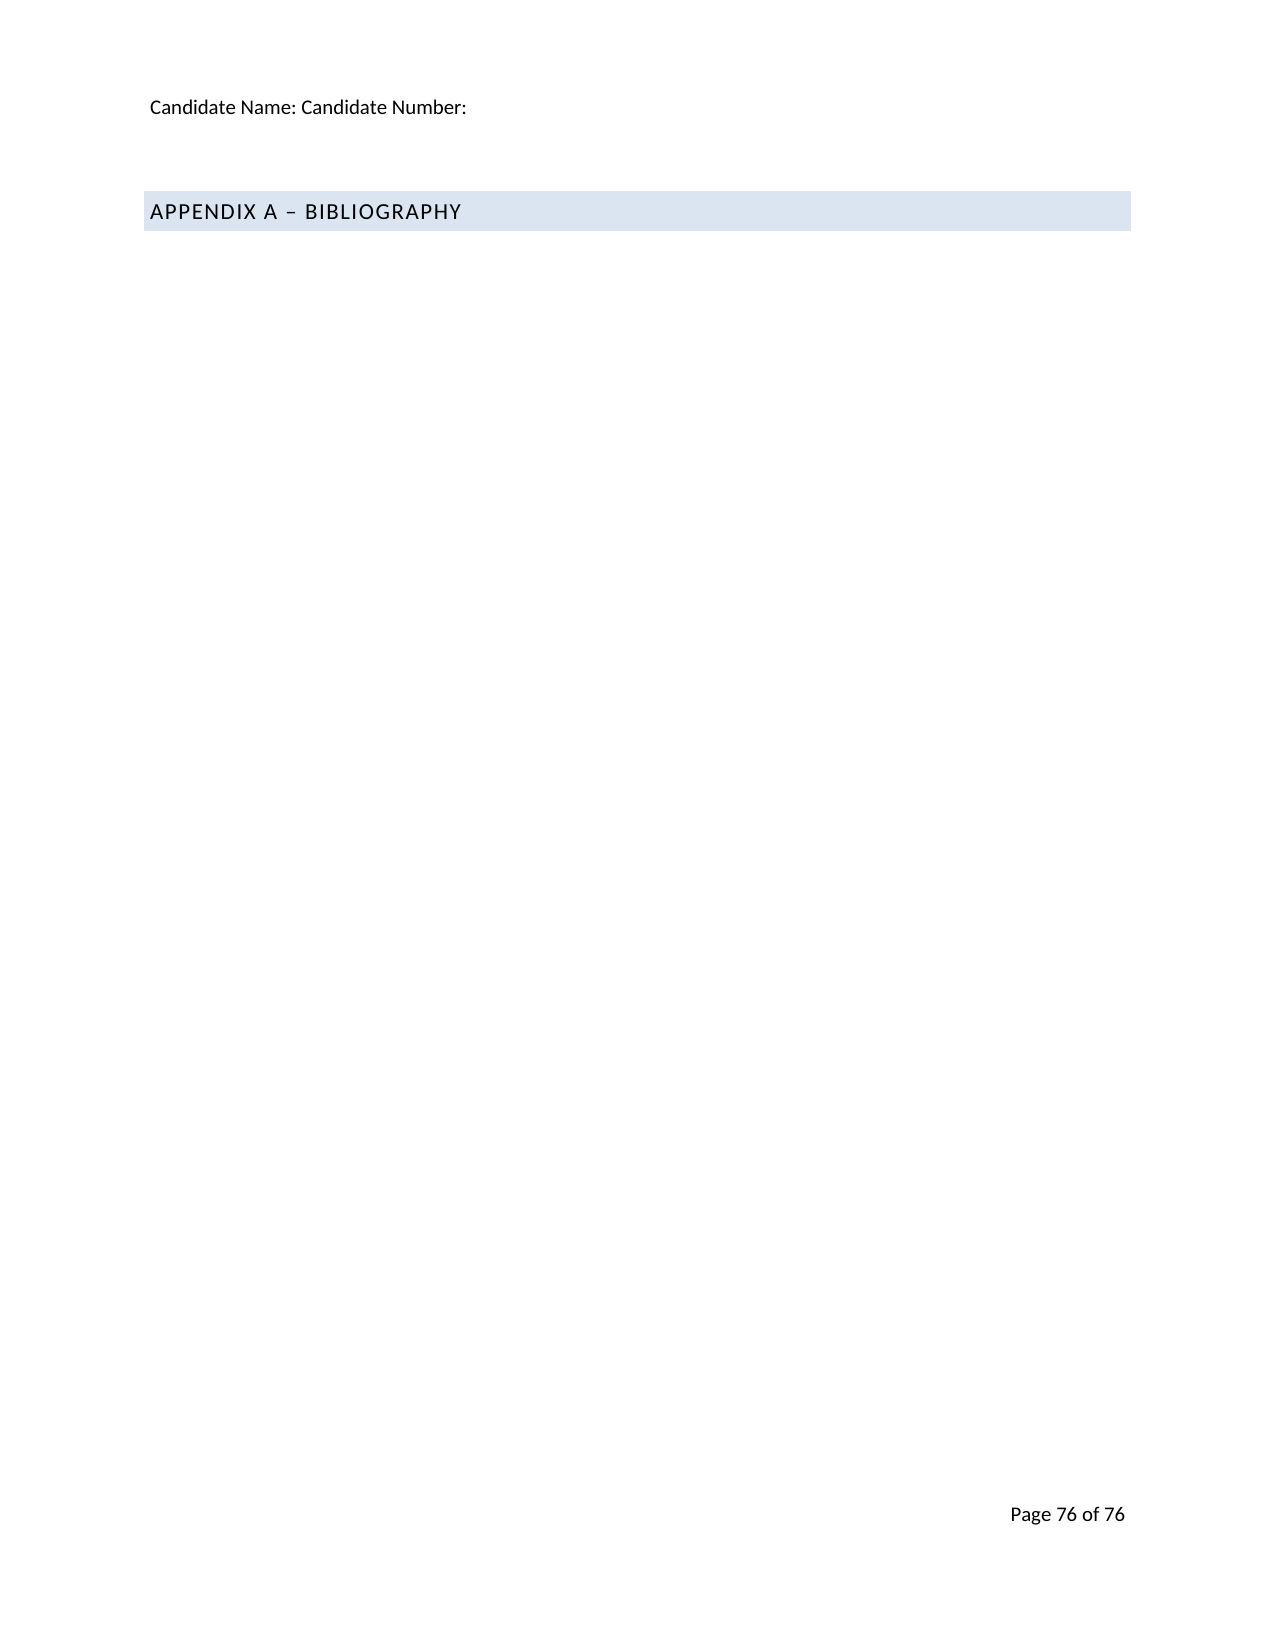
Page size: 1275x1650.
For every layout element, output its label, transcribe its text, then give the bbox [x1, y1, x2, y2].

subtitle APPENDIX A – BIBLIOGRAPHY [150, 197, 1125, 225]
